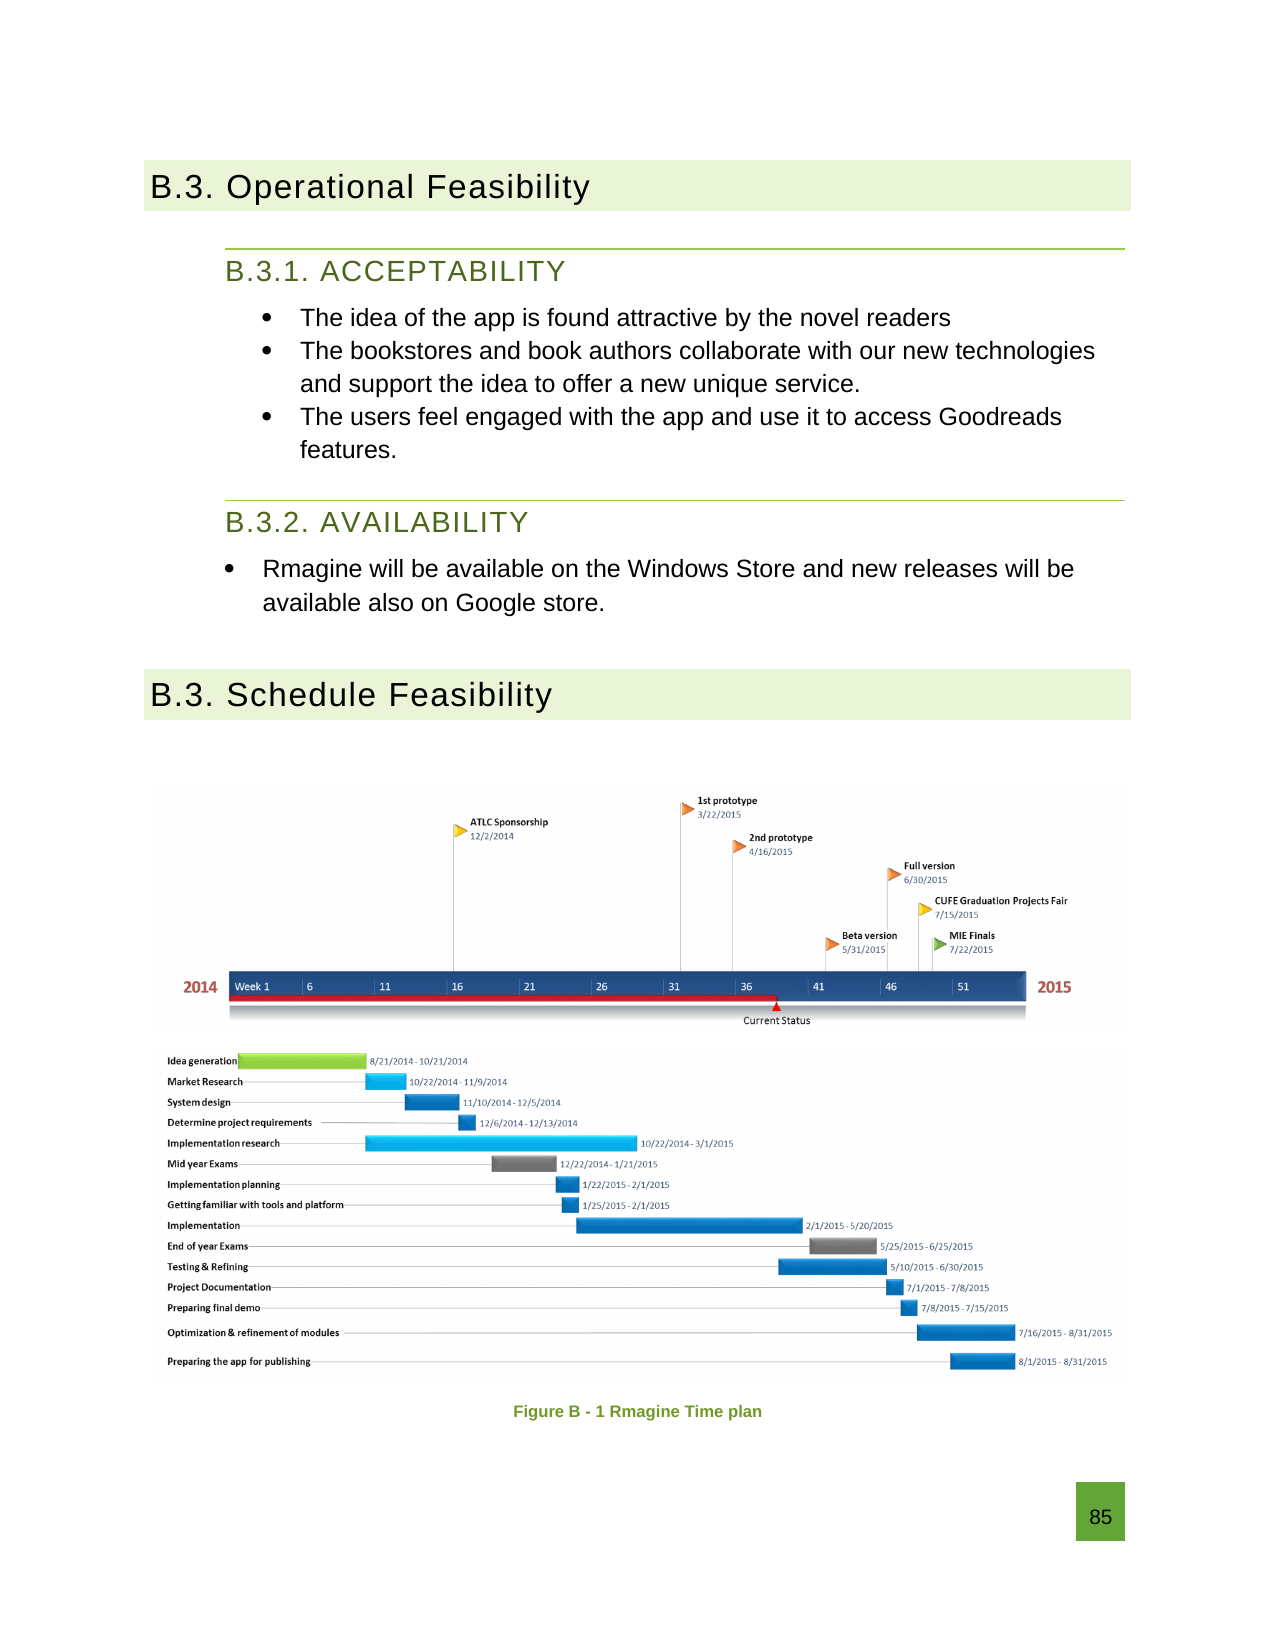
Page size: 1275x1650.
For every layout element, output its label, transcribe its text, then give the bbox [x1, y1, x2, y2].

subtitle B.3. Schedule Feasibility [150, 675, 1125, 713]
subtitle B.3.2. Availability [225, 501, 1125, 539]
picture [150, 784, 1126, 1035]
list The bookstores and book authors collaborate with our new technologies and support the idea to offer a new unique service. [262, 336, 1125, 398]
list Rmagine will be available on the Windows Store and new releases will be available also on Google store. [225, 554, 1125, 616]
subtitle B.3. Operational Feasibility [150, 167, 1125, 205]
picture [150, 1047, 1126, 1383]
list The users feel engaged with the app and use it to access Goodreads features. [262, 402, 1125, 464]
subtitle B.3.1. Acceptability [225, 250, 1125, 288]
list The idea of the app is found attractive by the novel readers [262, 303, 1125, 332]
